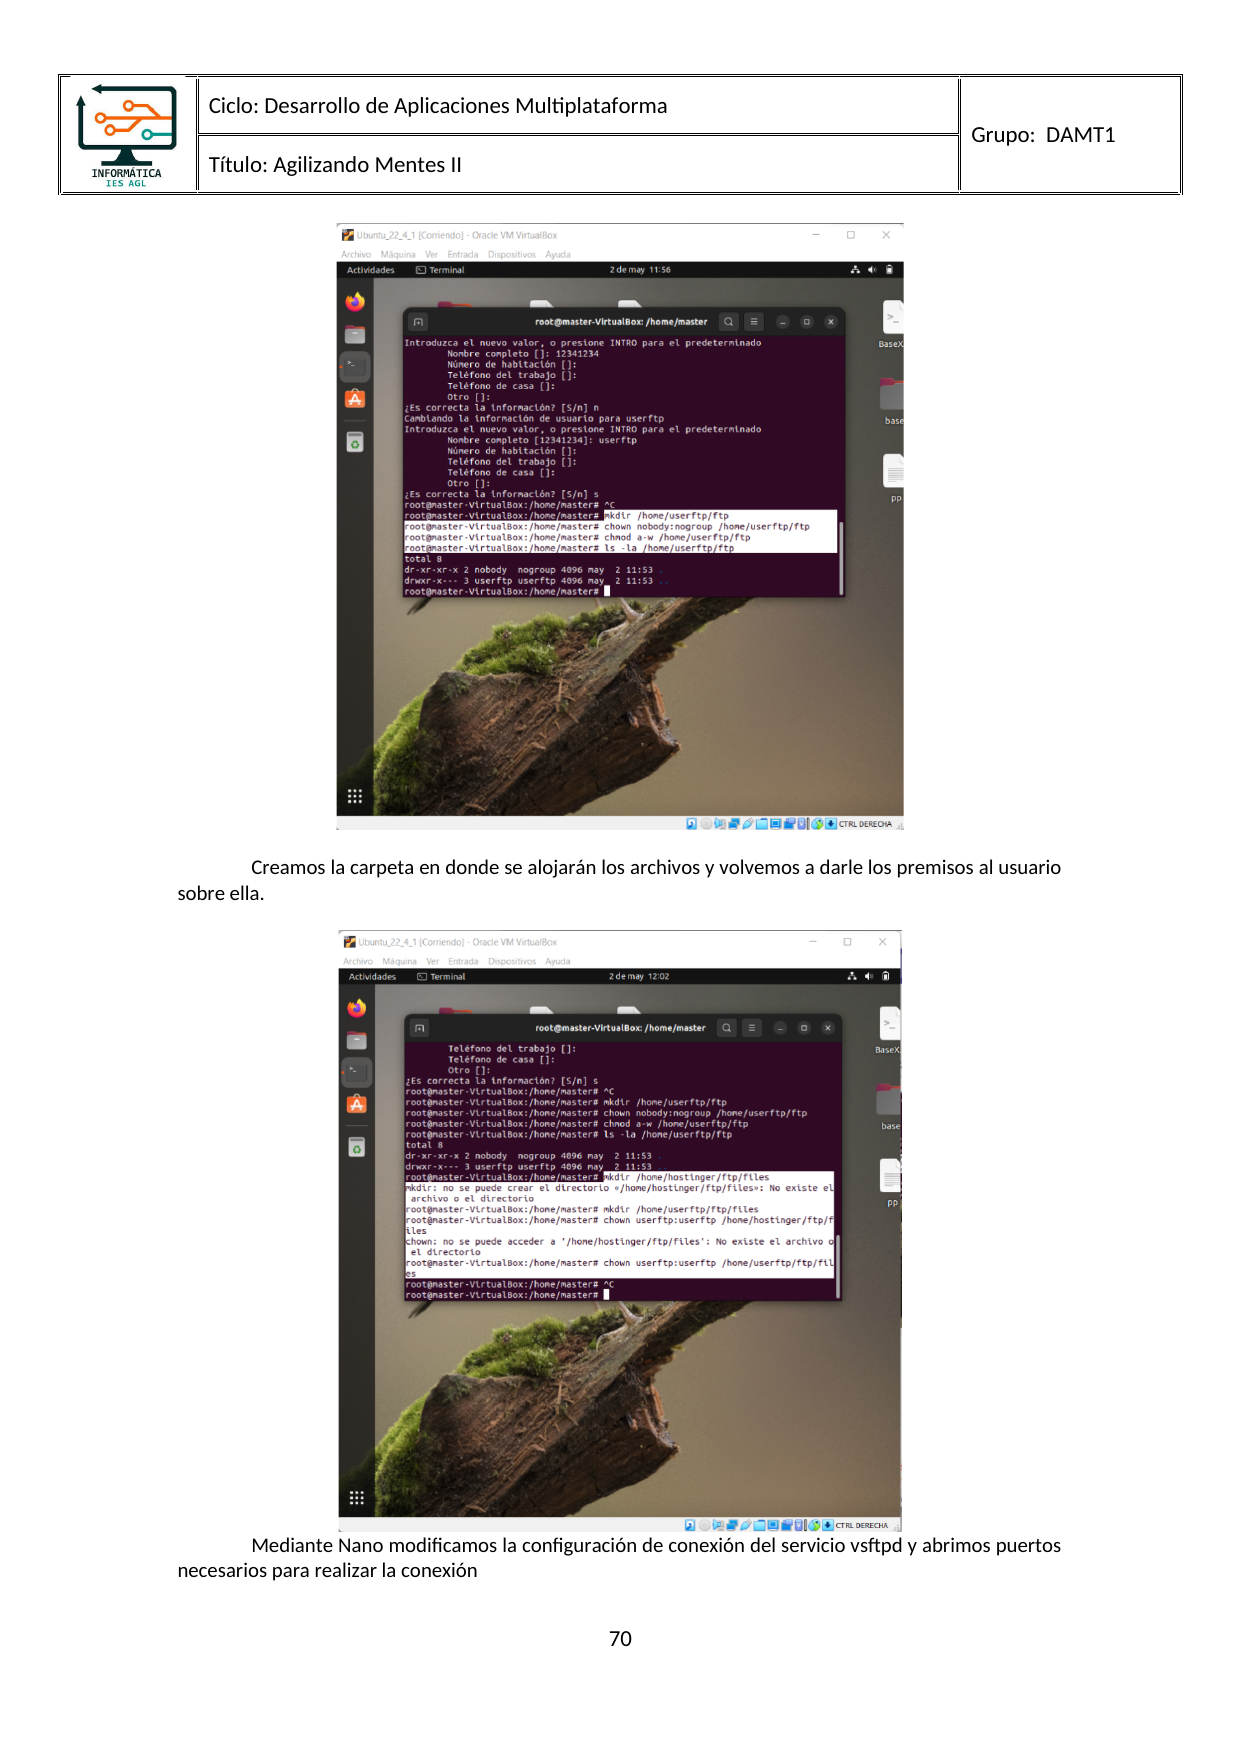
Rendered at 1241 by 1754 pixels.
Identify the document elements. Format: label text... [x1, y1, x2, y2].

picture [338, 930, 902, 1532]
text Creamos la carpeta en donde se alojarán los archivos y volvemos a darle los premisos al usuario sobre ella. [177, 854, 1063, 905]
picture [70, 76, 186, 192]
text Mediante Nano modificamos la configuración de conexión del servicio vsftpd y abrimos puertos necesarios para realizar la conexión [177, 1532, 1063, 1583]
picture [336, 223, 904, 830]
